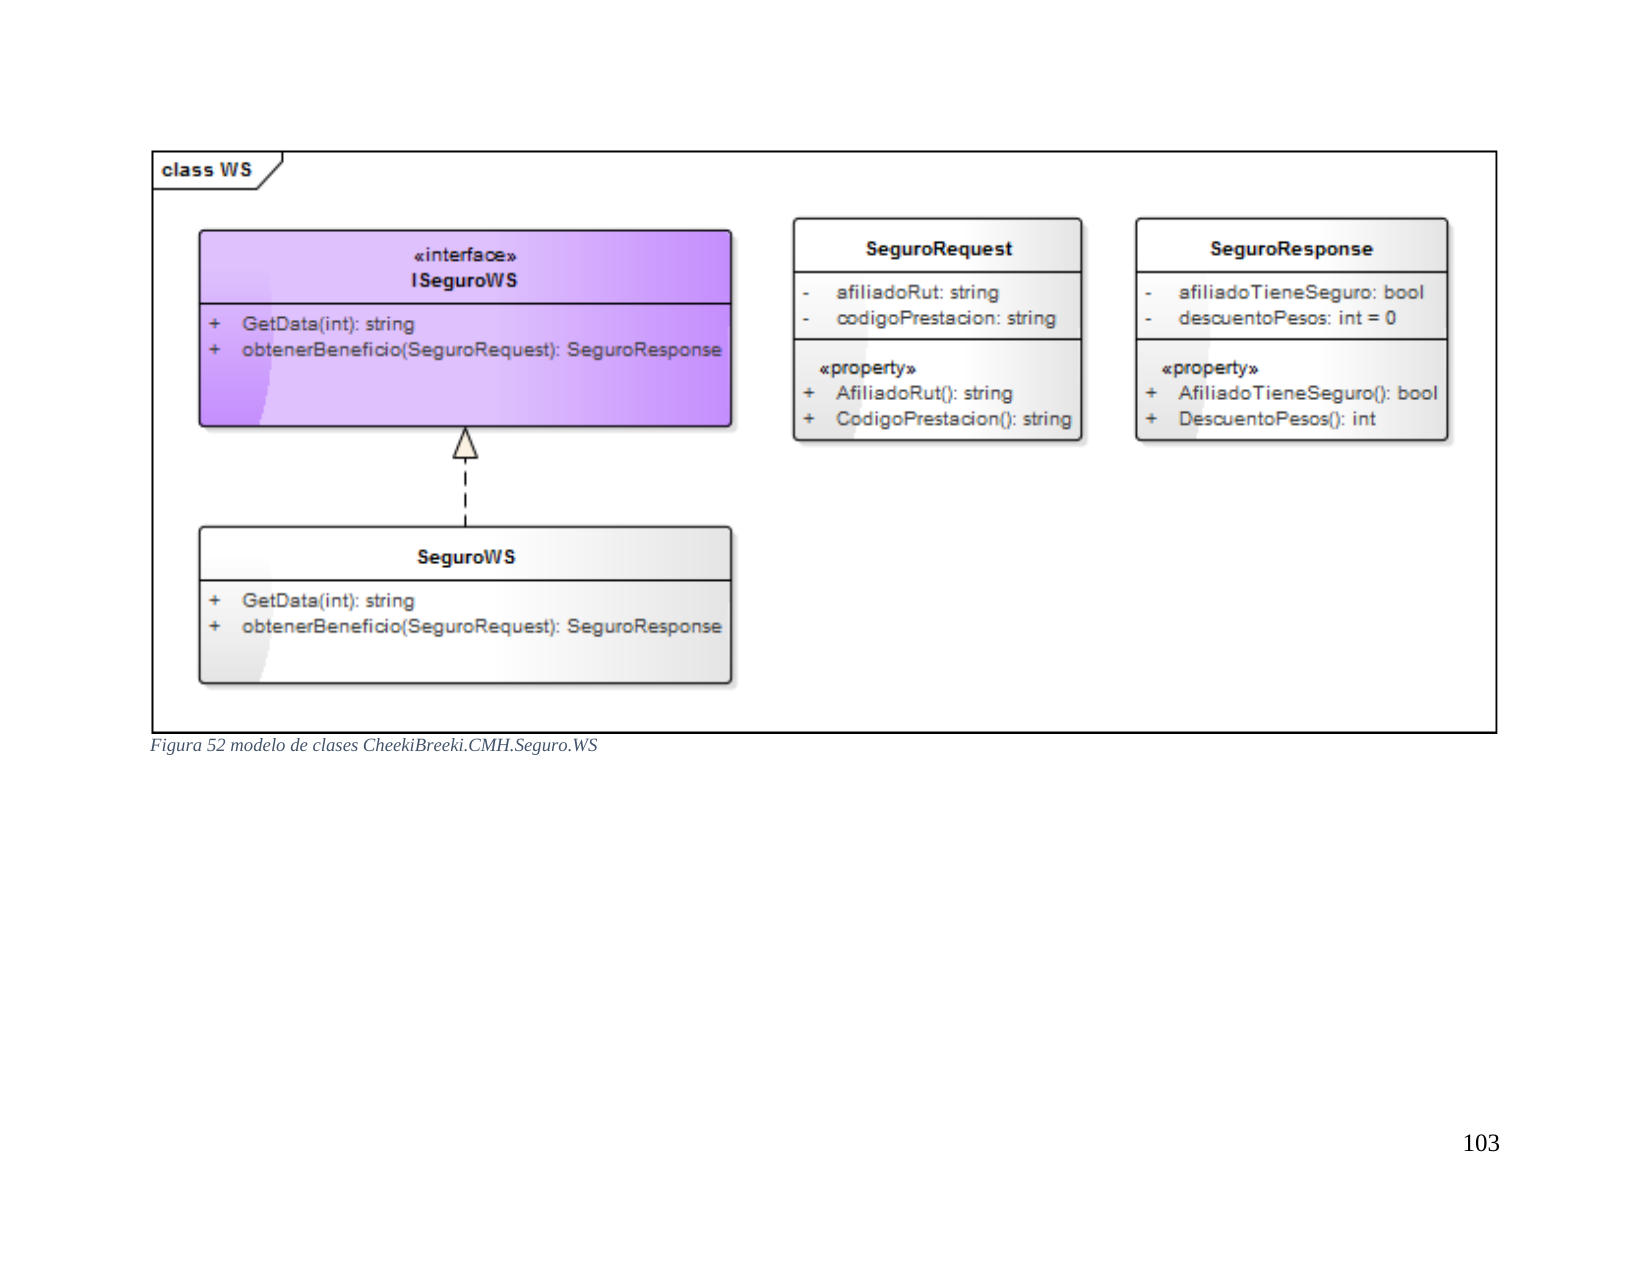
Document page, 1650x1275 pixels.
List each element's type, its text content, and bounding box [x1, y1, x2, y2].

picture [150, 150, 1498, 734]
text Figura 52 modelo de clases CheekiBreeki.CMH.Seguro.WS [150, 734, 1500, 756]
